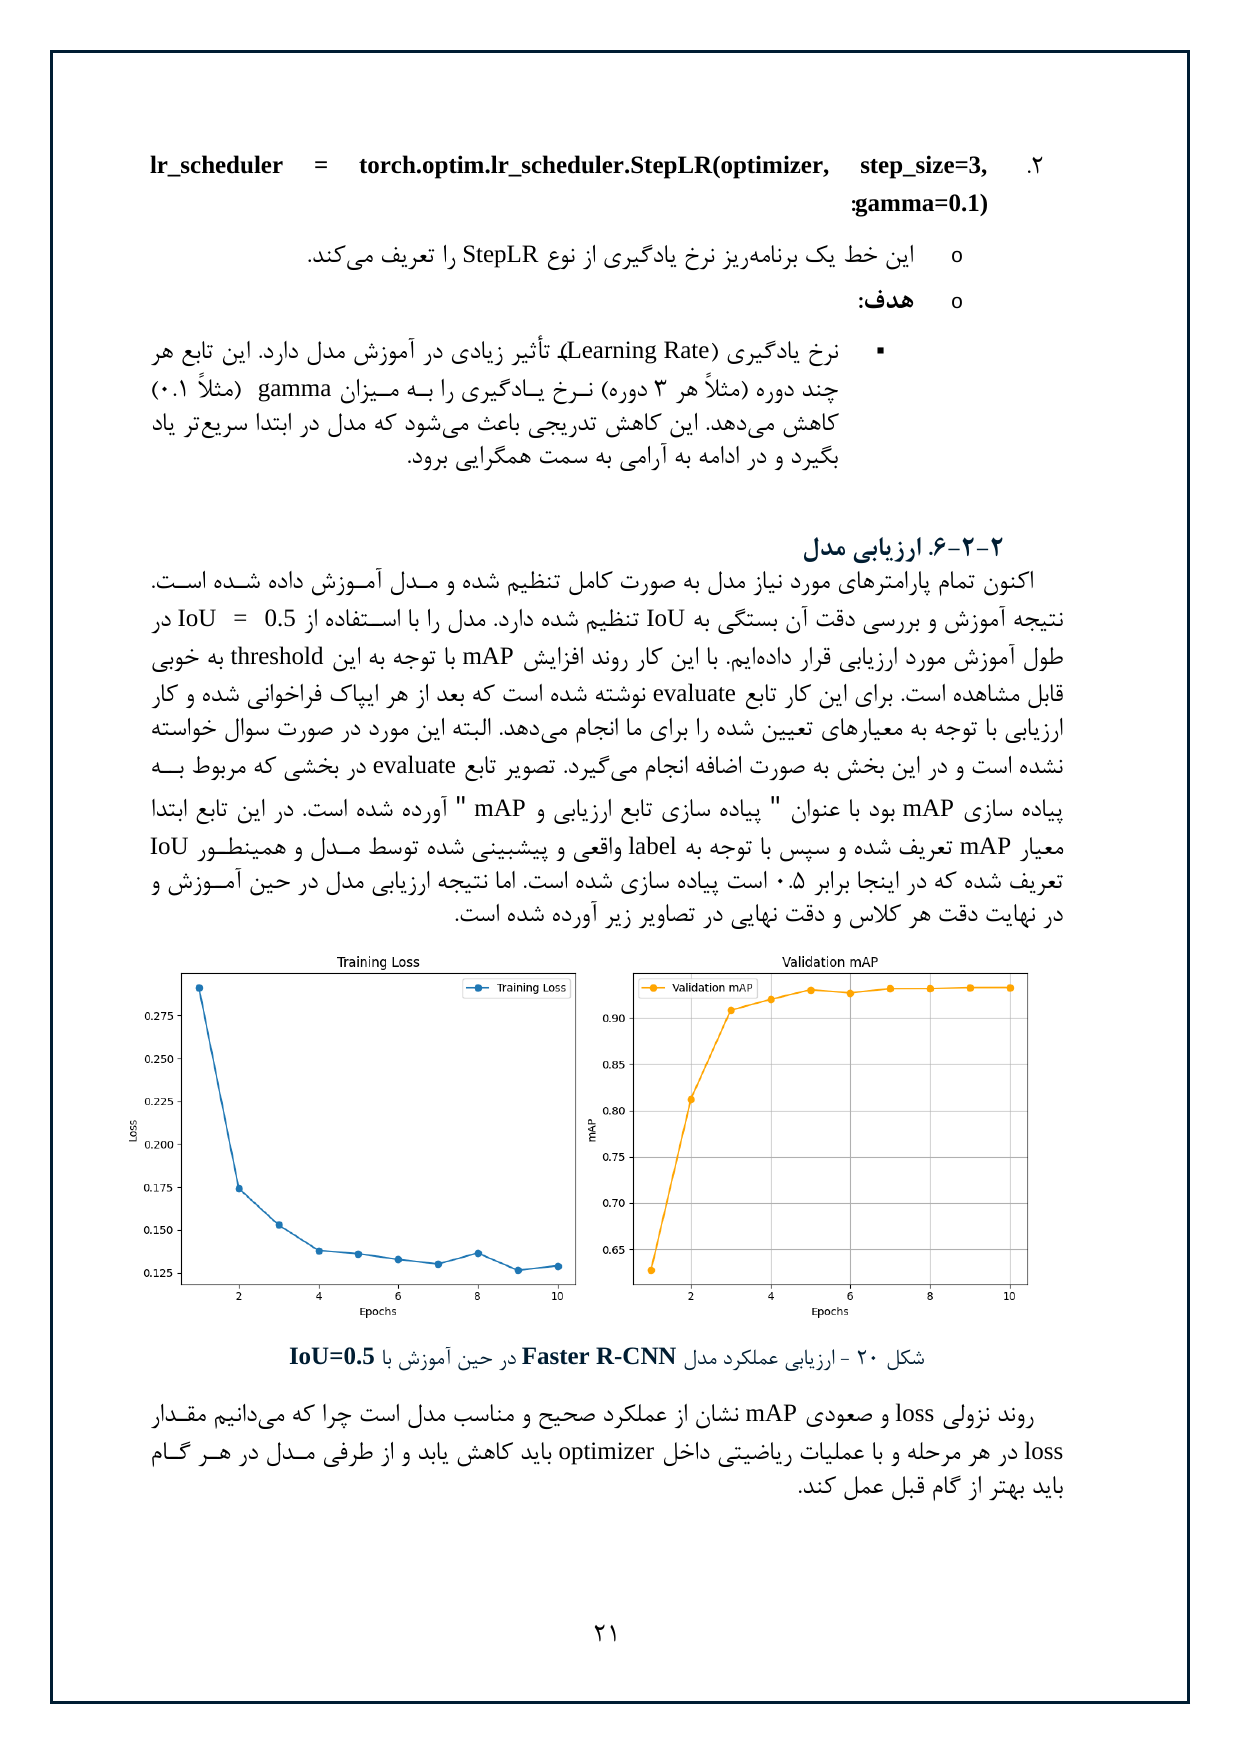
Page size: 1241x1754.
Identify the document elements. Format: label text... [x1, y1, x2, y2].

list این خط یک برنامه‌ریز نرخ یادگیری از نوع StepLR را تعریف می‌کند. [150, 239, 951, 272]
list نرخ یادگیری (Learning Rate) تأثیر زیادی در آموزش مدل دارد. این تابع هر چند دوره (مثلاً هر ۳ دوره) نرخ یادگیری را به میزان gamma (مثلاً ۰.۱) کاهش می‌دهد. این کاهش تدریجی باعث می‌شود که مدل در ابتدا سریع‌تر یاد بگیرد و در ادامه به آرامی به سمت همگرایی برود. [150, 336, 876, 474]
text اکنون تمام پارامترهای مورد نیاز مدل به صورت کامل تنظیم شده و مدل آموزش داده شده است. نتیجه آموزش و بررسی دقت آن بستگی به IoU تنظیم شده دارد. مدل را با استفاده از IoU = 0.5 در طول آموزش مورد ارزیابی قرار داده‌ایم. با این کار روند افزایش mAP با توجه به این threshold به خوبی قابل مشاهده است. برای این کار تابع evaluate نوشته شده است که بعد از هر ایپاک فراخوانی شده و کار ارزیابی با توجه به معیارهای تعیین شده را برای ما انجام می‌دهد. البته این مورد در صورت سوال خواسته نشده است و در این بخش به صورت اضافه انجام می‌گیرد. تصویر تابع evaluate در بخشی که مربوط به پیاده سازی mAP بود با عنوان " پیاده سازی تابع ارزیابی و mAP " آورده شده است. در این تابع ابتدا معیار mAP تعریف شده و سپس با توجه به label واقعی و پیشبینی شده توسط مدل و همینطور IoU تعریف شده که در اینجا برابر 0.5 است پیاده سازی شده است. اما نتیجه ارزیابی مدل در حین آموزش و در نهایت دقت هر کلاس و دقت نهایی در تصاویر زیر آورده شده است. [150, 569, 1063, 932]
list lr_scheduler = torch.optim.lr_scheduler.StepLR(optimizer, step_size=3, gamma=0.1): [150, 150, 1026, 221]
list هدف: [150, 289, 951, 319]
subtitle 6-2-2. ارزیابی مدل [150, 536, 1063, 565]
text شکل 20 - ارزیابی عملکرد مدل Faster R-CNN در حین آموزش با IoU=0.5 [150, 1341, 1063, 1373]
picture [120, 948, 1034, 1325]
text روند نزولی loss و صعودی mAP نشان از عملکرد صحیح و مناسب مدل است چرا که می‌دانیم مقدار loss در هر مرحله و با عملیات ریاضیتی داخل optimizer باید کاهش یابد و از طرفی مدل در هر گام باید بهتر از گام قبل عمل کند. [150, 1398, 1063, 1503]
